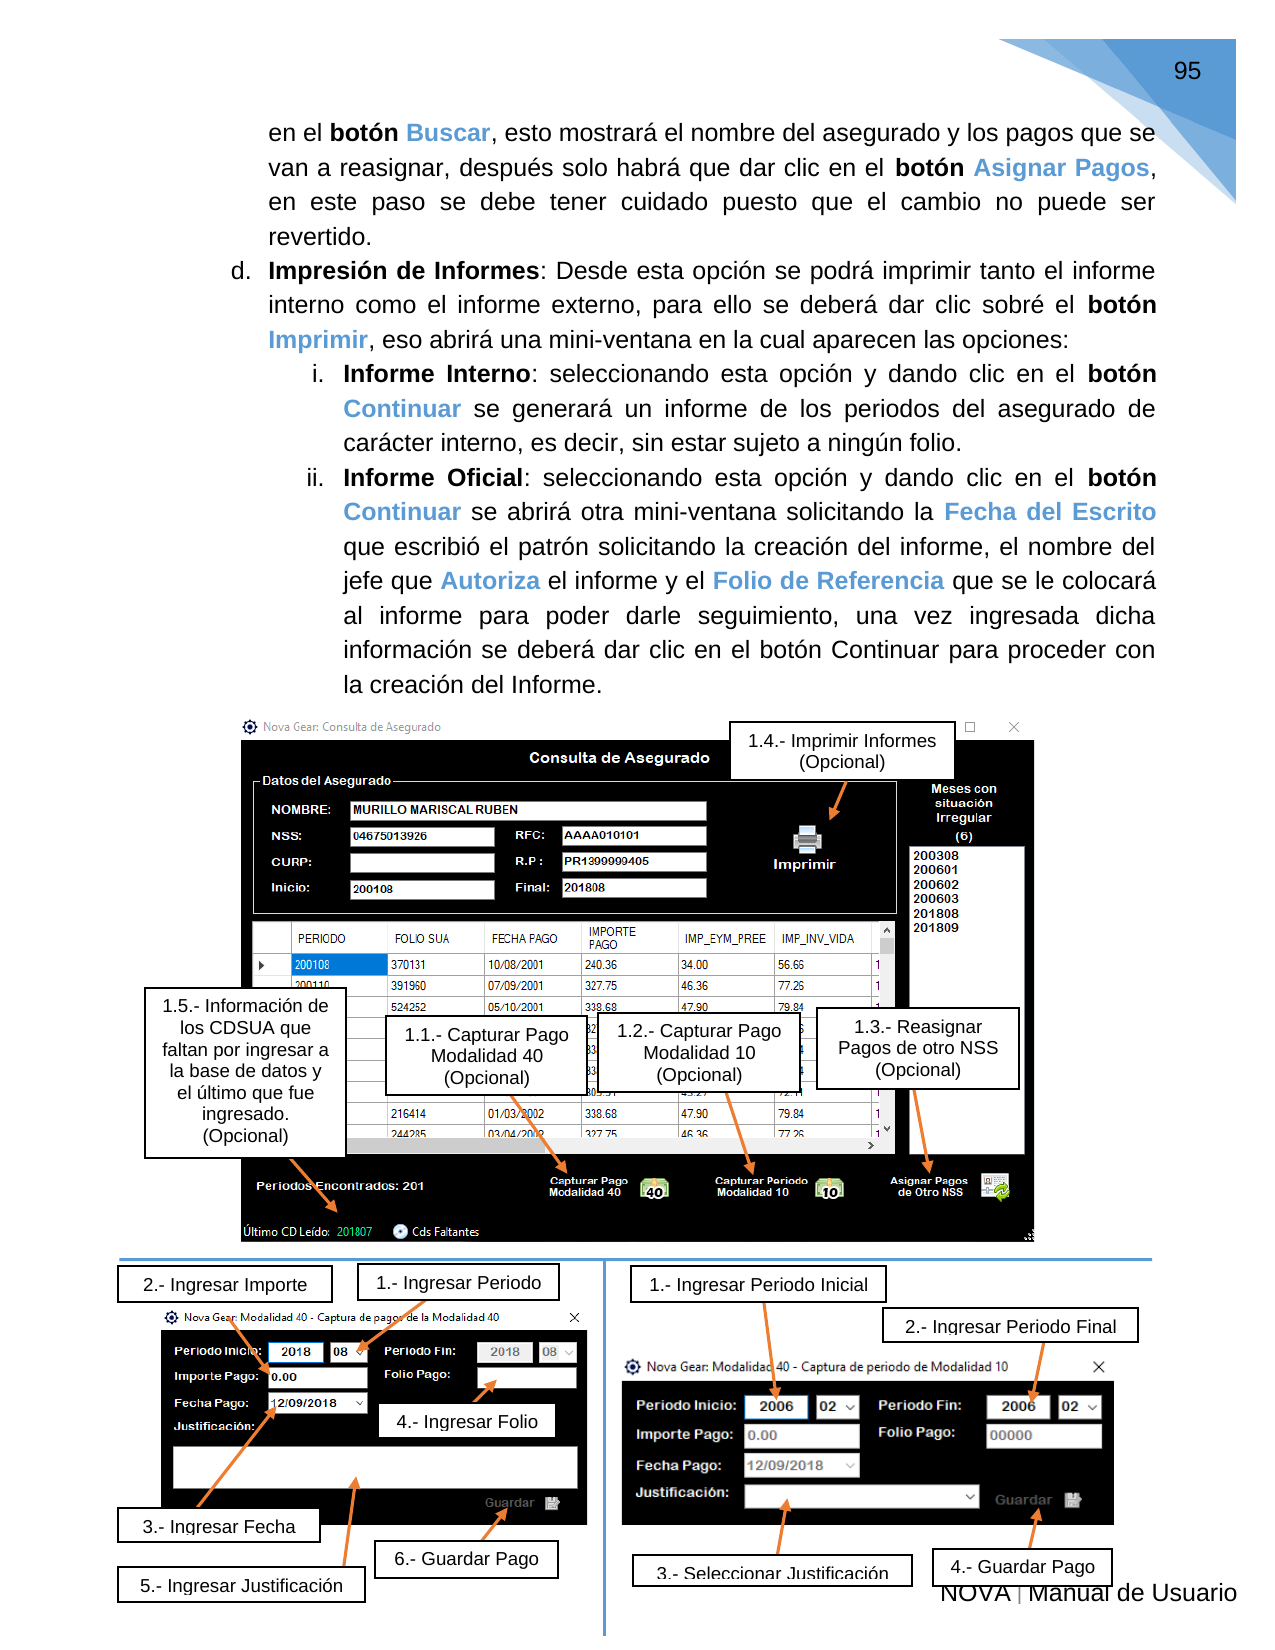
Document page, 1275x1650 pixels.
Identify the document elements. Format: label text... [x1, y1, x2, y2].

list Informe Oficial: seleccionando esta opción y dando clic en el botón Continuar se abrirá otra mini-ventana solicitando la Fecha del Escrito que escribió el patrón solicitando la creación del informe, el nombre del jefe que Autoriza el informe y el Folio de Referencia que se le colocará al informe para poder darle seguimiento, una vez ingresada dicha información se deberá dar clic en el botón Continuar para proceder con la creación del Informe. [324, 463, 1157, 698]
picture [997, 39, 1236, 205]
list Impresión de Informes: Desde esta opción se podrá imprimir tanto el informe interno como el informe externo, para ello se deberá dar clic sobré el botón Imprimir, eso abrirá una mini-ventana en la cual aparecen las opciones: [231, 256, 1157, 354]
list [231, 118, 1157, 250]
picture [241, 716, 1035, 1242]
list Informe Interno: seleccionando esta opción y dando clic en el botón Continuar se generará un informe de los periodos del asegurado de carácter interno, es decir, sin estar sujeto a ningún folio. [324, 359, 1157, 457]
picture [621, 1355, 1114, 1525]
picture [161, 1307, 588, 1525]
